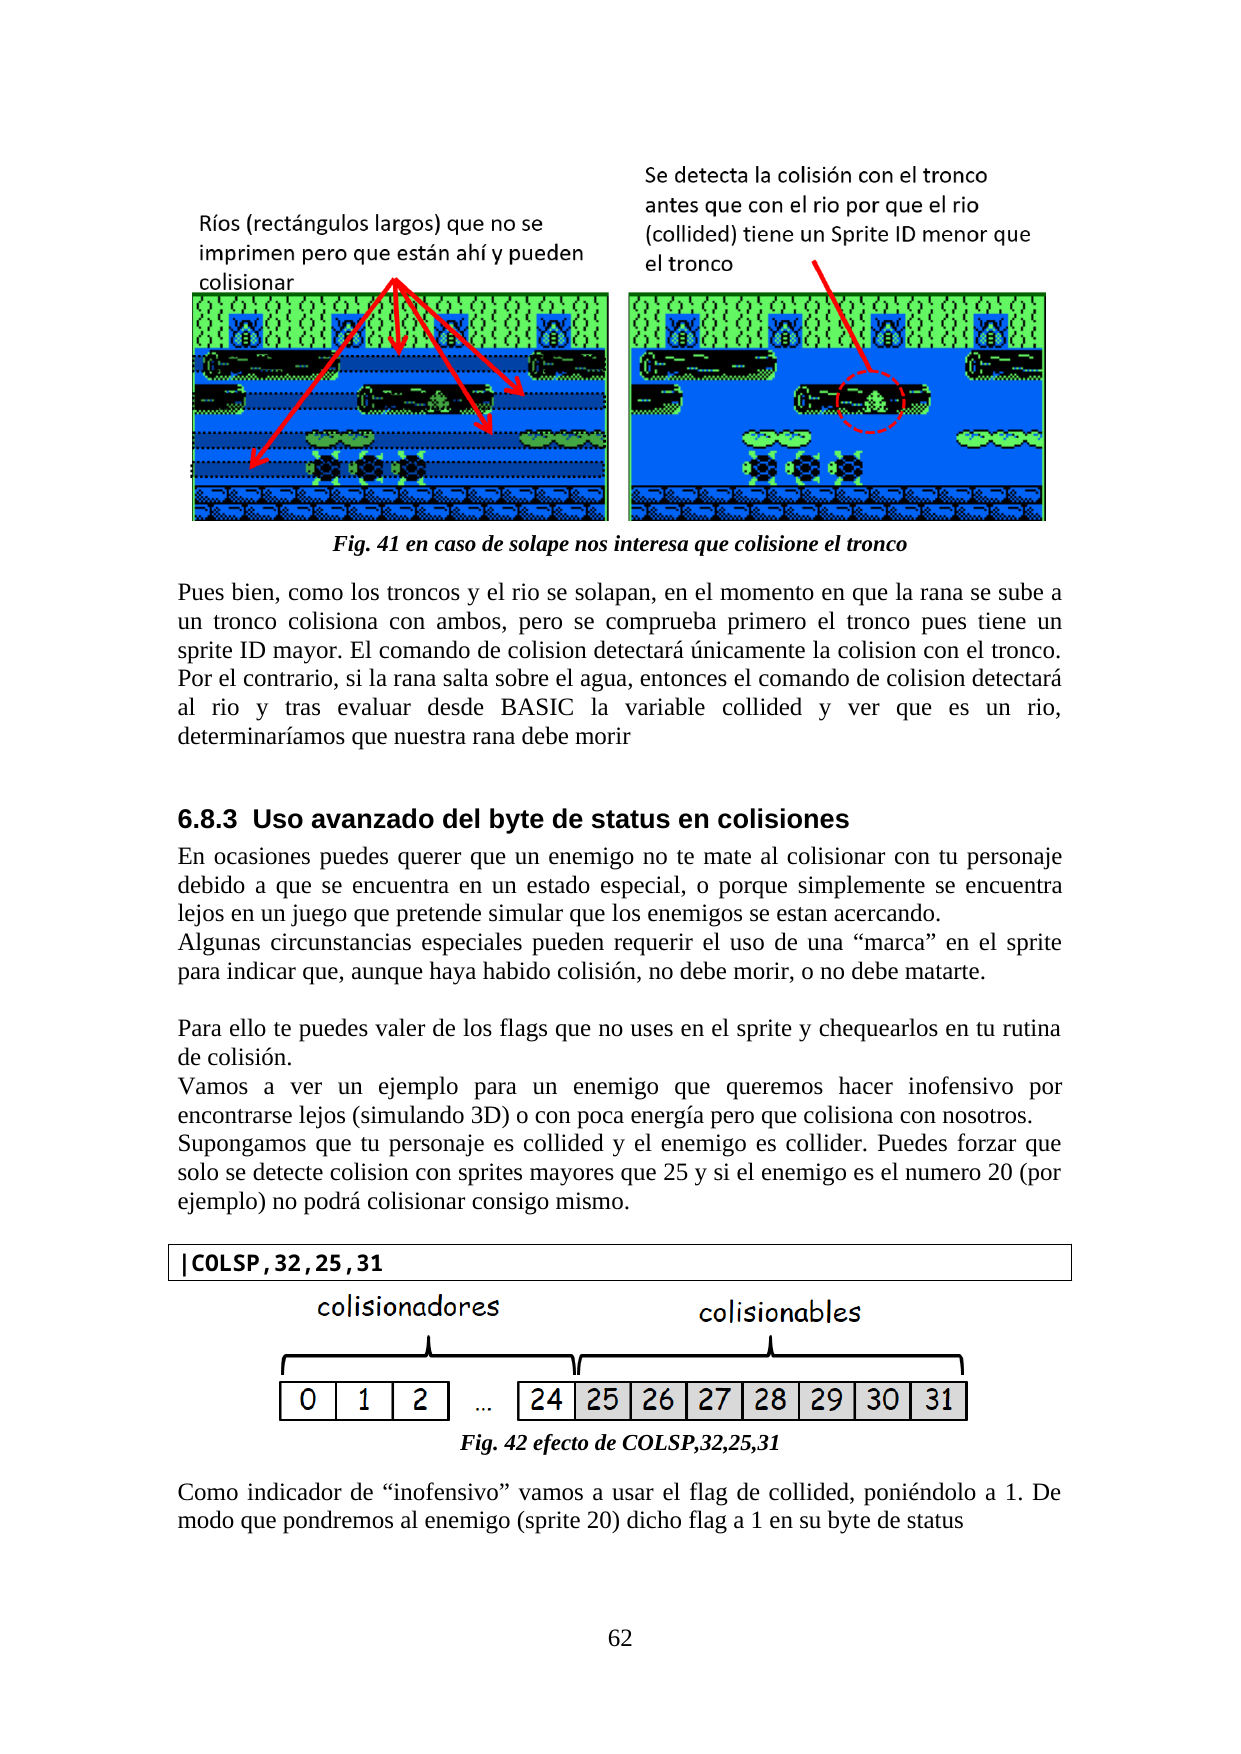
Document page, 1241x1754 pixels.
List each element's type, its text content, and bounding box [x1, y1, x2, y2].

text Fig. 41 en caso de solape nos interesa que colisione el tronco [177, 531, 1063, 556]
picture [177, 147, 1063, 531]
subtitle Uso avanzado del byte de status en colisiones [177, 803, 1063, 835]
text Para ello te puedes valer de los flags que no uses en el sprite y chequearlos en tu rutina de colisión. [177, 1013, 1063, 1071]
text Como indicador de “inofensivo” vamos a usar el flag de collided, poniéndolo a 1. De modo que pondremos al enemigo (sprite 20) dicho flag a 1 en su byte de status [177, 1477, 1063, 1534]
text Vamos a ver un ejemplo para un enemigo que queremos hacer inofensivo por encontrarse lejos (simulando 3D) o con poca energía pero que colisiona con nosotros. [177, 1071, 1063, 1128]
text Fig. 42 efecto de COLSP,32,25,31 [177, 1429, 1063, 1456]
picture [259, 1281, 982, 1430]
text |COLSP,32,25,31 [169, 1245, 1071, 1280]
text En ocasiones puedes querer que un enemigo no te mate al colisionar con tu personaje debido a que se encuentra en un estado especial, o porque simplemente se encuentra lejos en un juego que pretende simular que los enemigos se estan acercando. [177, 841, 1063, 927]
text Pues bien, como los troncos y el rio se solapan, en el momento en que la rana se sube a un tronco colisiona con ambos, pero se comprueba primero el tronco pues tiene un sprite ID mayor. El comando de colision detectará únicamente la colision con el tronco. Por el contrario, si la rana salta sobre el agua, entonces el comando de colision detectará al rio y tras evaluar desde BASIC la variable collided y ver que es un rio, determinaríamos que nuestra rana debe morir [177, 577, 1063, 750]
text Algunas circunstancias especiales pueden requerir el uso de una “marca” en el sprite para indicar que, aunque haya habido colisión, no debe morir, o no debe matarte. [177, 927, 1063, 985]
text Supongamos que tu personaje es collided y el enemigo es collider. Puedes forzar que solo se detecte colision con sprites mayores que 25 y si el enemigo es el numero 20 (por ejemplo) no podrá colisionar consigo mismo. [177, 1128, 1063, 1215]
